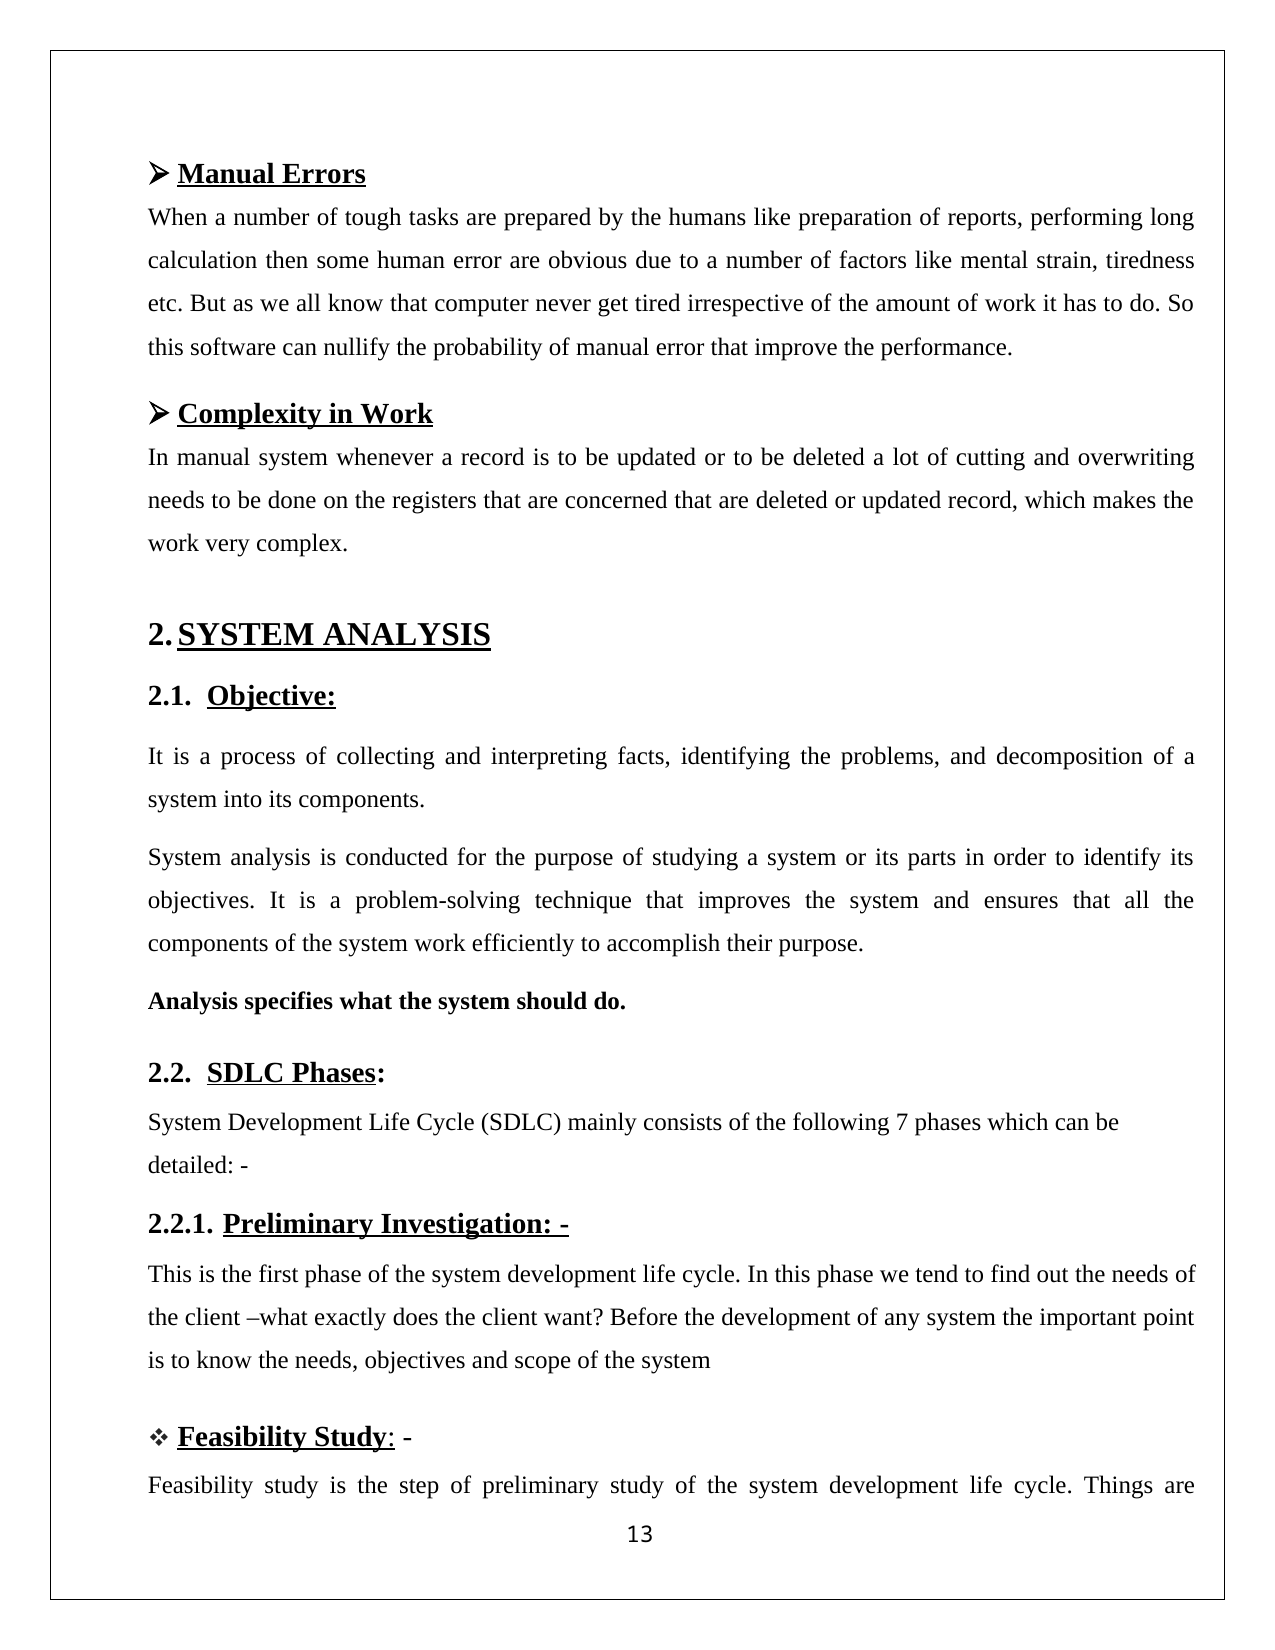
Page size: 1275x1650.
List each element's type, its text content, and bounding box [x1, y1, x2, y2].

list Complexity in Work [148, 396, 1196, 430]
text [148, 1470, 1196, 1498]
list Objective: [148, 678, 1196, 712]
text When a number of tough tasks are prepared by the humans like preparation of reports, performing long calculation then some human error are obvious due to a number of factors like mental strain, tiredness etc. But as we all know that computer never get tired irrespective of the amount of work it has to do. So this software can nullify the probability of manual error that improve the performance. [148, 202, 1196, 360]
text It is a process of collecting and interpreting facts, identifying the problems, and decomposition of a system into its components. [148, 741, 1196, 813]
text System analysis is conducted for the purpose of studying a system or its parts in order to identify its objectives. It is a problem-solving technique that improves the system and ensures that all the components of the system work efficiently to accomplish their purpose. [148, 842, 1196, 957]
list SDLC Phases: [148, 1055, 1196, 1088]
list Preliminary Investigation: - [148, 1206, 1196, 1239]
text In manual system whenever a record is to be updated or to be deleted a lot of cutting and overwriting needs to be done on the registers that are concerned that are deleted or updated record, which makes the work very complex. [148, 442, 1196, 557]
list SYSTEM ANALYSIS [148, 614, 1196, 653]
list Feasibility Study: - [148, 1419, 1196, 1453]
list Manual Errors [148, 156, 1196, 190]
text This is the first phase of the system development life cycle. In this phase we tend to find out the needs of the client –what exactly does the client want? Before the development of any system the important point is to know the needs, objectives and scope of the system [148, 1259, 1196, 1374]
text Analysis specifies what the system should do. [148, 986, 1196, 1015]
text System Development Life Cycle (SDLC) mainly consists of the following 7 phases which can be detailed: - [148, 1107, 1196, 1179]
